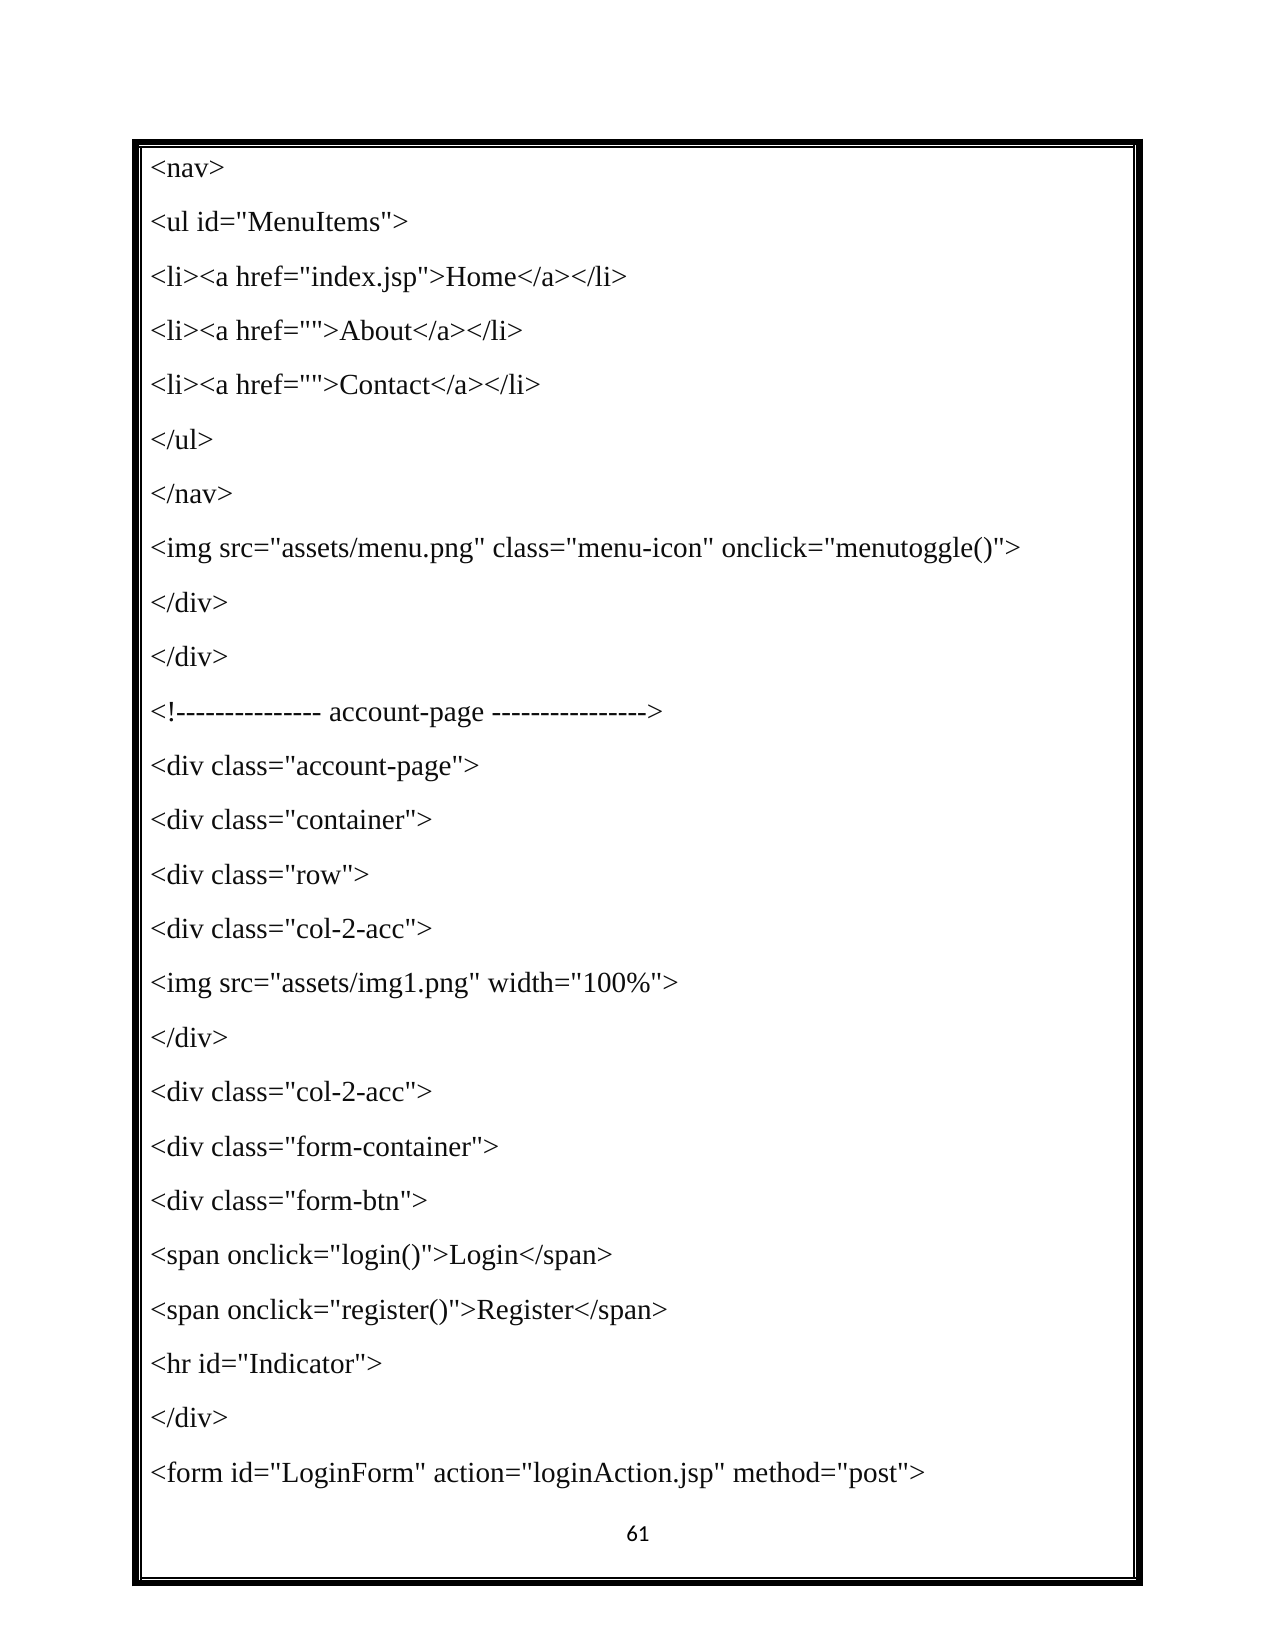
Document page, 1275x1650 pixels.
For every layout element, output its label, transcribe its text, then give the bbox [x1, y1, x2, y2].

text <span onclick="register()">Register</span> [150, 1292, 1125, 1325]
text <div class="row"> [150, 857, 1125, 890]
text </ul> [150, 422, 1125, 455]
text <img src="assets/img1.png" width="100%"> [150, 966, 1125, 999]
text <div class="form-btn"> [150, 1183, 1125, 1217]
text <!--------------- account-page ----------------> [150, 694, 1125, 727]
text <li><a href="index.jsp">Home</a></li> [150, 259, 1125, 292]
text <ul id="MenuItems"> [150, 204, 1125, 238]
text <div class="col-2-acc"> [150, 911, 1125, 945]
text <img src="assets/menu.png" class="menu-icon" onclick="menutoggle()"> [150, 531, 1125, 564]
text <nav> [150, 150, 1125, 183]
text <div class="form-container"> [150, 1129, 1125, 1162]
text </div> [150, 639, 1125, 673]
text <div class="account-page"> [150, 748, 1125, 782]
text <div class="container"> [150, 802, 1125, 836]
text </div> [150, 1020, 1125, 1053]
text <div class="col-2-acc"> [150, 1074, 1125, 1108]
text <li><a href="">About</a></li> [150, 313, 1125, 347]
text <hr id="Indicator"> [150, 1346, 1125, 1380]
text </nav> [150, 476, 1125, 510]
text <form id="LoginForm" action="loginAction.jsp" method="post"> [150, 1455, 1125, 1488]
text <li><a href="">Contact</a></li> [150, 367, 1125, 401]
text </div> [150, 585, 1125, 618]
text <span onclick="login()">Login</span> [150, 1237, 1125, 1271]
text </div> [150, 1401, 1125, 1434]
